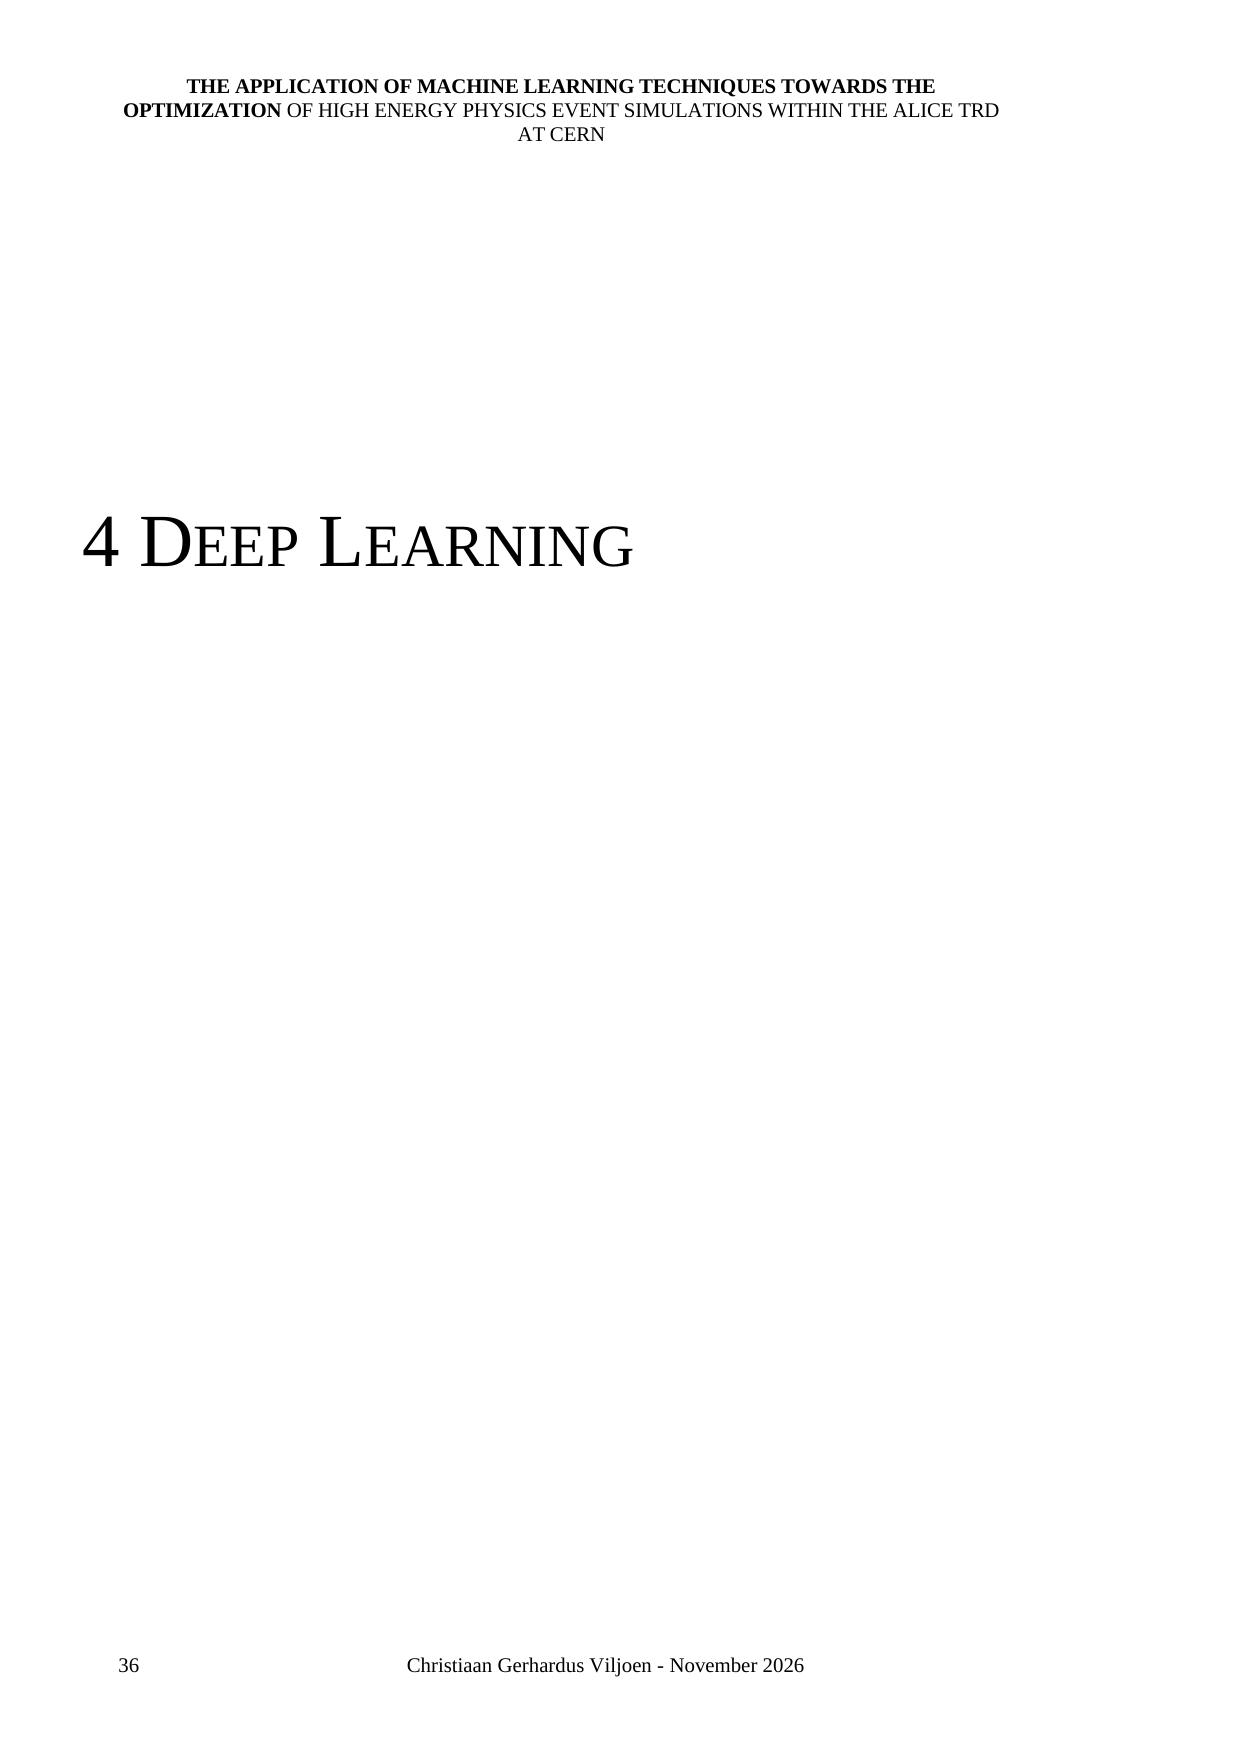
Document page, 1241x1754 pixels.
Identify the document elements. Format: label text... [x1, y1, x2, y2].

subtitle Deep Learning [83, 496, 1004, 582]
